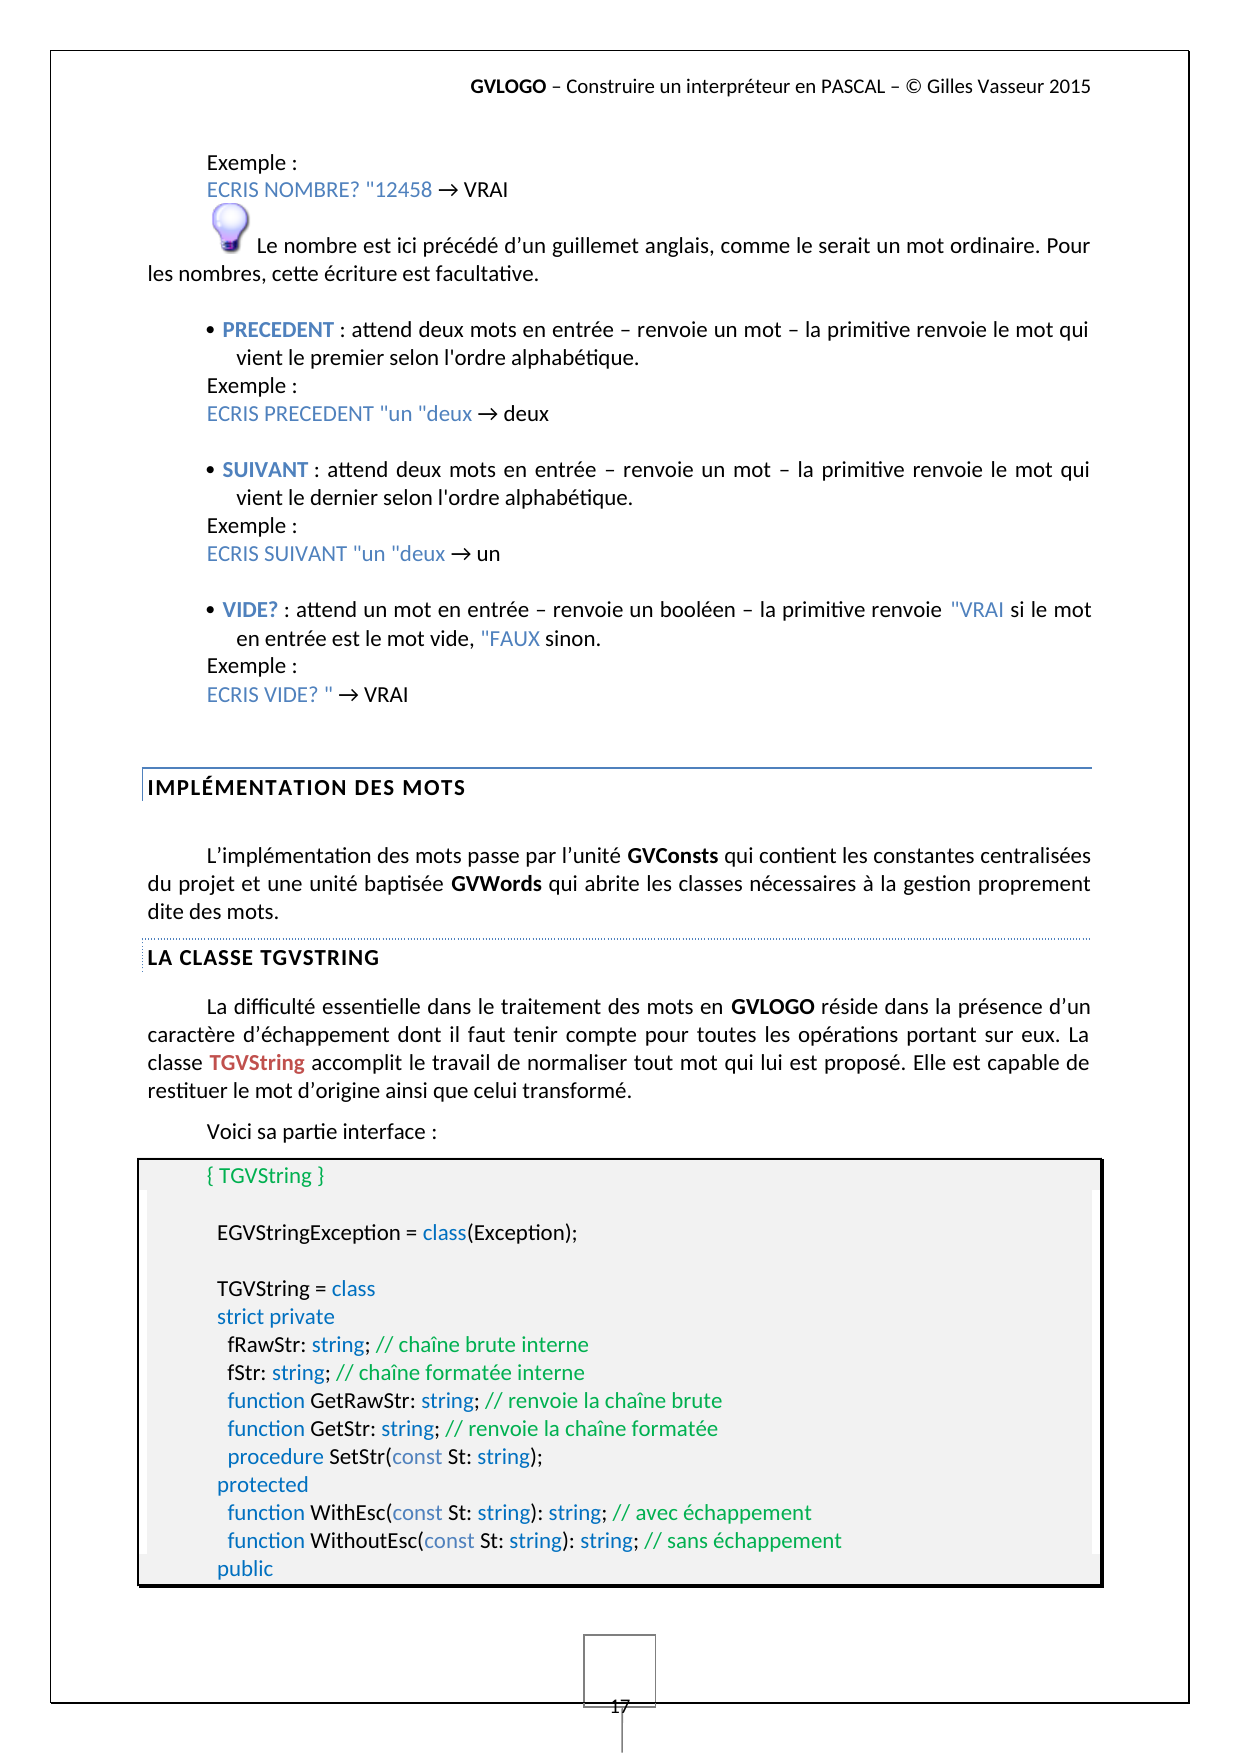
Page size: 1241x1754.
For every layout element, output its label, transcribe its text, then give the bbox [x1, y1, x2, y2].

text Exemple : [147, 148, 1092, 176]
text L’implémentation des mots passe par l’unité GVConsts qui contient les constantes centralisées du projet et une unité baptisée GVWords qui abrite les classes nécessaires à la gestion proprement dite des mots. [147, 841, 1092, 925]
text ECRIS PRECEDENT "un "deux → deux [147, 399, 1092, 427]
text Exemple : [147, 371, 1092, 399]
text function GetStr: string; // renvoie la chaîne formatée [147, 1414, 1092, 1442]
text TGVString = class [147, 1274, 1092, 1302]
text Voici sa partie interface : [147, 1117, 1092, 1145]
text function GetRawStr: string; // renvoie la chaîne brute [147, 1386, 1092, 1414]
text ECRIS NOMBRE? "12458 → VRAI [147, 176, 1092, 204]
text La difficulté essentielle dans le traitement des mots en GVLOGO réside dans la présence d’un caractère d’échappement dont il faut tenir compte pour toutes les opérations portant sur eux. La classe TGVString accomplit le travail de normaliser tout mot qui lui est proposé. Elle est capable de restituer le mot d’origine ainsi que celui transformé. [147, 992, 1092, 1104]
text { TGVString } [139, 1160, 1100, 1190]
text protected [147, 1470, 1092, 1498]
text function WithoutEsc(const St: string): string; // sans échappement [147, 1526, 1092, 1550]
text function WithEsc(const St: string): string; // avec échappement [147, 1498, 1092, 1526]
text procedure SetStr(const St: string); [147, 1442, 1092, 1470]
text EGVStringException = class(Exception); [147, 1218, 1092, 1246]
text ECRIS VIDE? " → VRAI [147, 680, 1092, 708]
subtitle La classe TGVString [142, 938, 1092, 972]
list VIDE? : attend un mot en entrée – renvoie un booléen – la primitive renvoie "VRAI si le mot en entrée est le mot vide, "FAUX sinon. [207, 596, 1092, 652]
list SUIVANT : attend deux mots en entrée – renvoie un mot – la primitive renvoie le mot qui vient le dernier selon l'ordre alphabétique. [207, 456, 1092, 512]
text fStr: string; // chaîne formatée interne [147, 1358, 1092, 1386]
text ECRIS SUIVANT "un "deux → un [147, 539, 1092, 568]
picture [206, 203, 257, 254]
list PRECEDENT : attend deux mots en entrée – renvoie un mot – la primitive renvoie le mot qui vient le premier selon l'ordre alphabétique. [207, 315, 1092, 371]
text strict private [147, 1302, 1092, 1330]
text Le nombre est ici précédé d’un guillemet anglais, comme le serait un mot ordinaire. Pour les nombres, cette écriture est facultative. [147, 204, 1092, 287]
subtitle Implémentation des mots [143, 769, 1092, 801]
text Exemple : [147, 652, 1092, 680]
text Exemple : [147, 512, 1092, 539]
text public [139, 1550, 1100, 1584]
text fRawStr: string; // chaîne brute interne [147, 1330, 1092, 1358]
